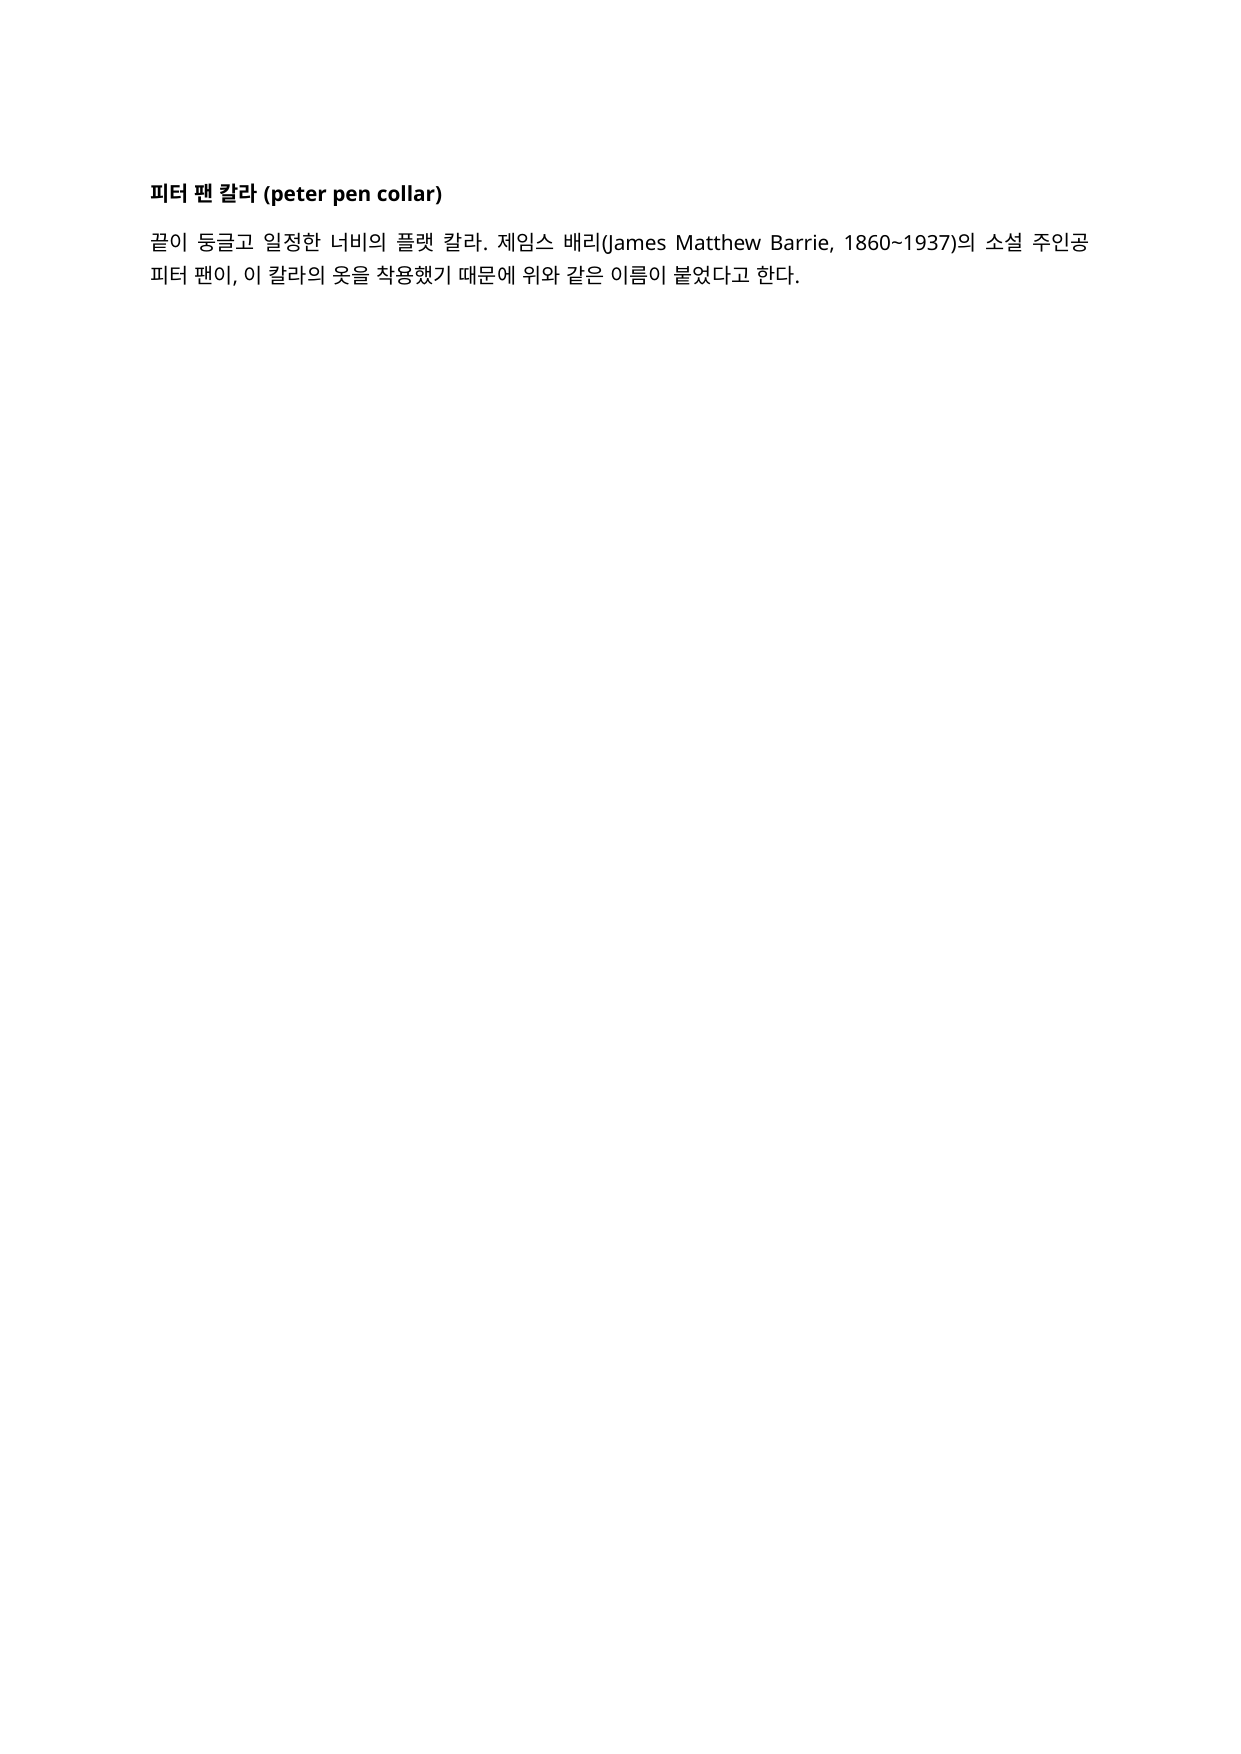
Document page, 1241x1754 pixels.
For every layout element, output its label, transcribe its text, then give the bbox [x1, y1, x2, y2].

text 끝이 둥글고 일정한 너비의 플랫 칼라. 제임스 배리(James Matthew Barrie, 1860~1937)의 소설 주인공 피터 팬이, 이 칼라의 옷을 착용했기 때문에 위와 같은 이름이 붙었다고 한다. [150, 227, 1090, 289]
text 피터 팬 칼라 (peter pen collar) [150, 177, 1090, 207]
